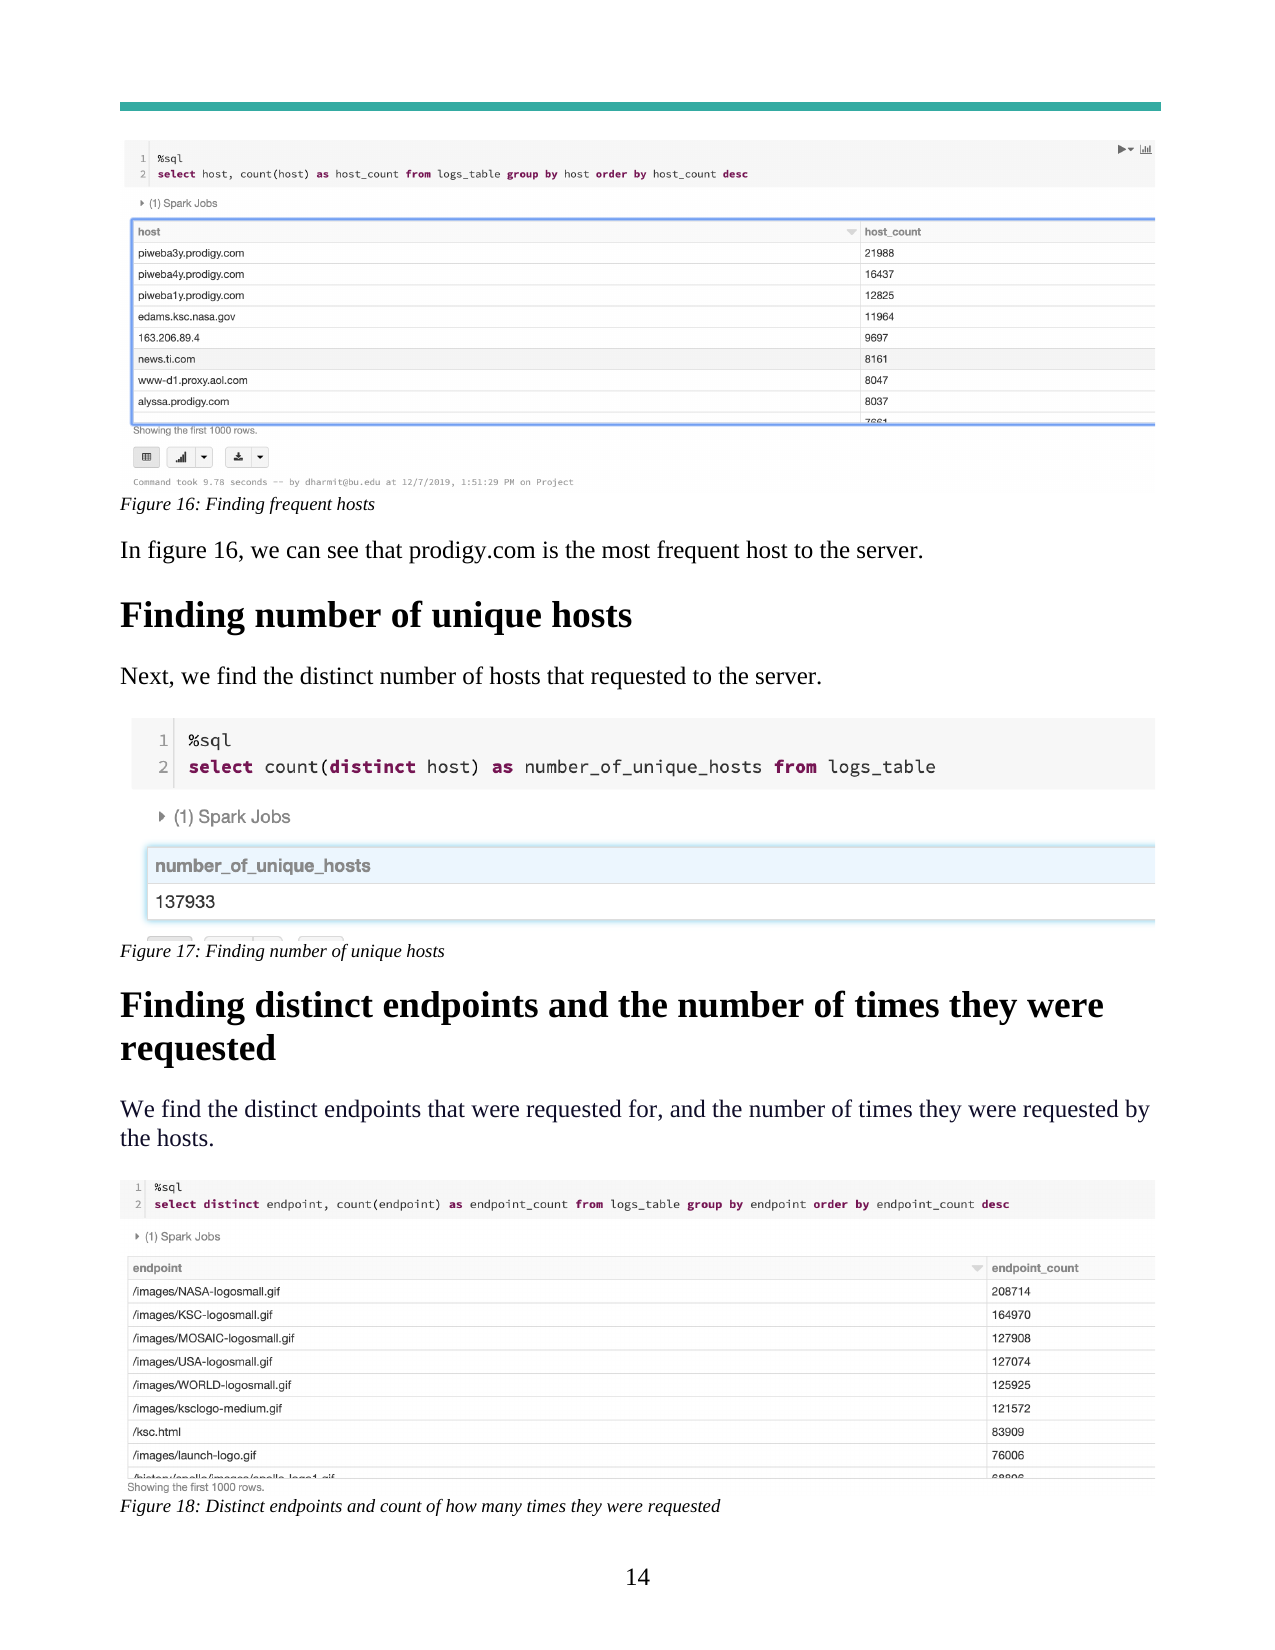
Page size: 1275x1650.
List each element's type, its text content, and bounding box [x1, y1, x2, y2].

picture [120, 140, 1155, 493]
picture [120, 1180, 1155, 1496]
text Next, we find the distinct number of hosts that requested to the server. [120, 661, 1155, 689]
text We find the distinct endpoints that were requested for, and the number of times they were requested by the hosts. [120, 1094, 1155, 1151]
subtitle Finding distinct endpoints and the number of times they were requested [120, 983, 1155, 1069]
subtitle Finding number of unique hosts [120, 593, 1155, 636]
picture [120, 718, 1155, 941]
text In figure 16, we can see that prodigy.com is the most frequent host to the server. [120, 535, 1155, 564]
